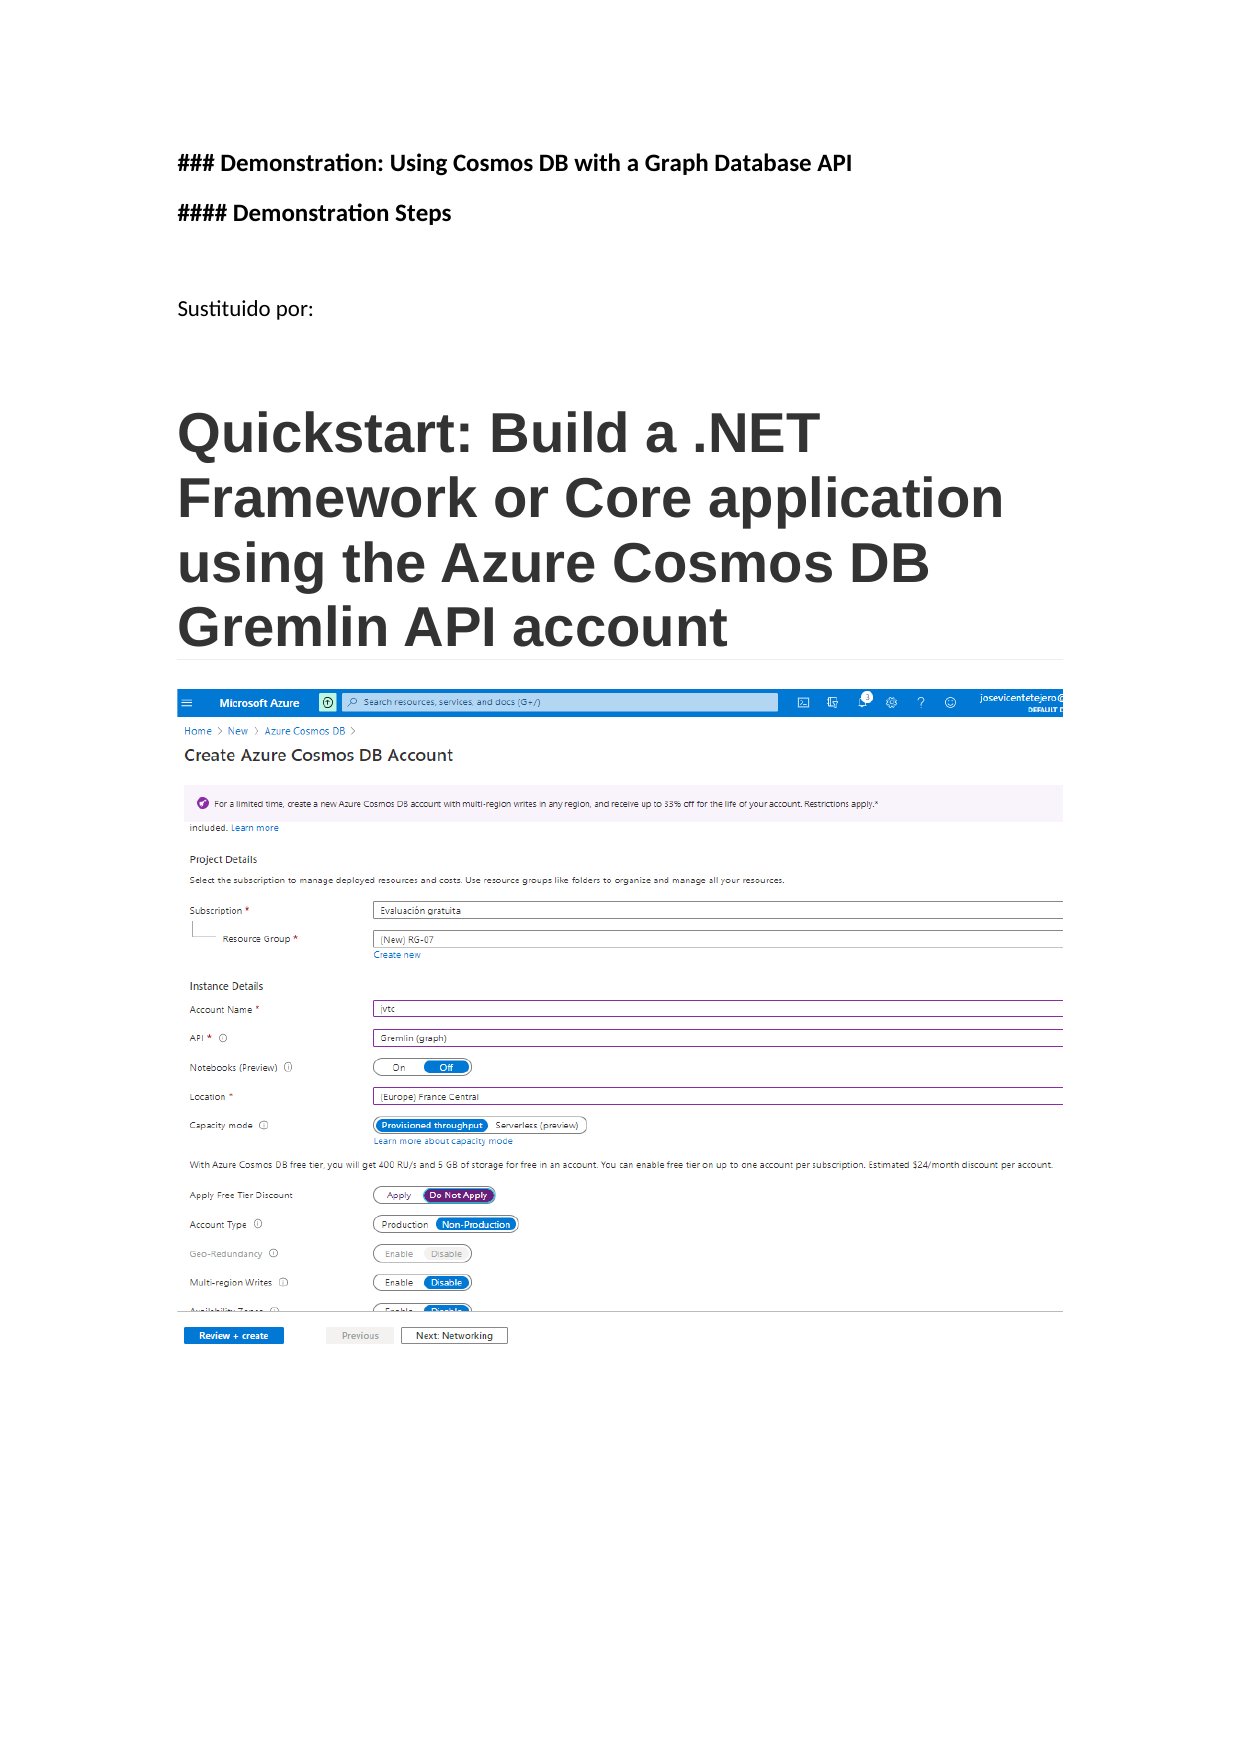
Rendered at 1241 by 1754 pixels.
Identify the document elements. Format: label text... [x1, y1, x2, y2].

picture [177, 689, 1063, 1353]
text ### Demonstration: Using Cosmos DB with a Graph Database API [177, 148, 1063, 178]
subtitle Quickstart: Build a .NET Framework or Core application using the Azure Cosmos DB Gremlin API account [177, 400, 1063, 659]
text Sustituido por: [177, 294, 1063, 322]
text #### Demonstration Steps [177, 197, 1063, 228]
